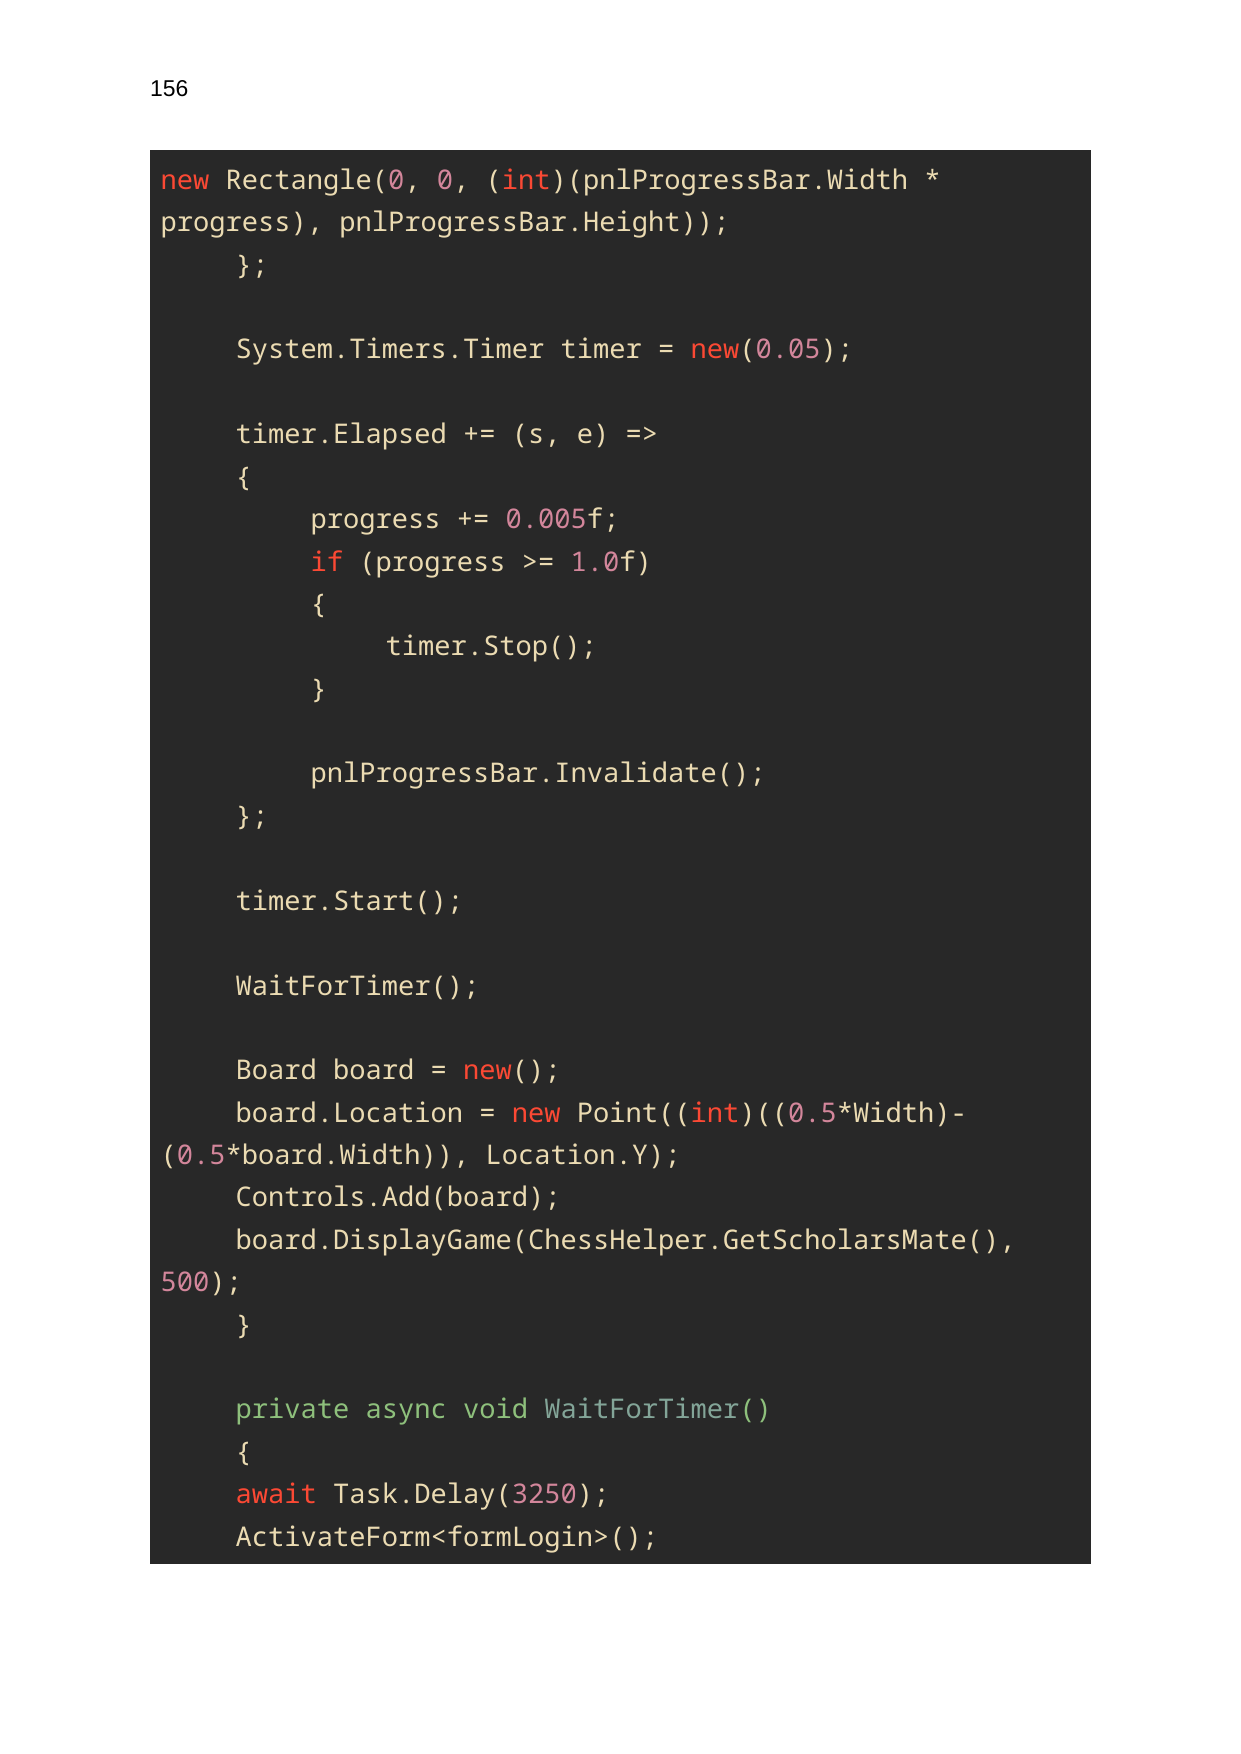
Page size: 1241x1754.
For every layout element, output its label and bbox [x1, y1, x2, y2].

table_header [150, 150, 1091, 1564]
